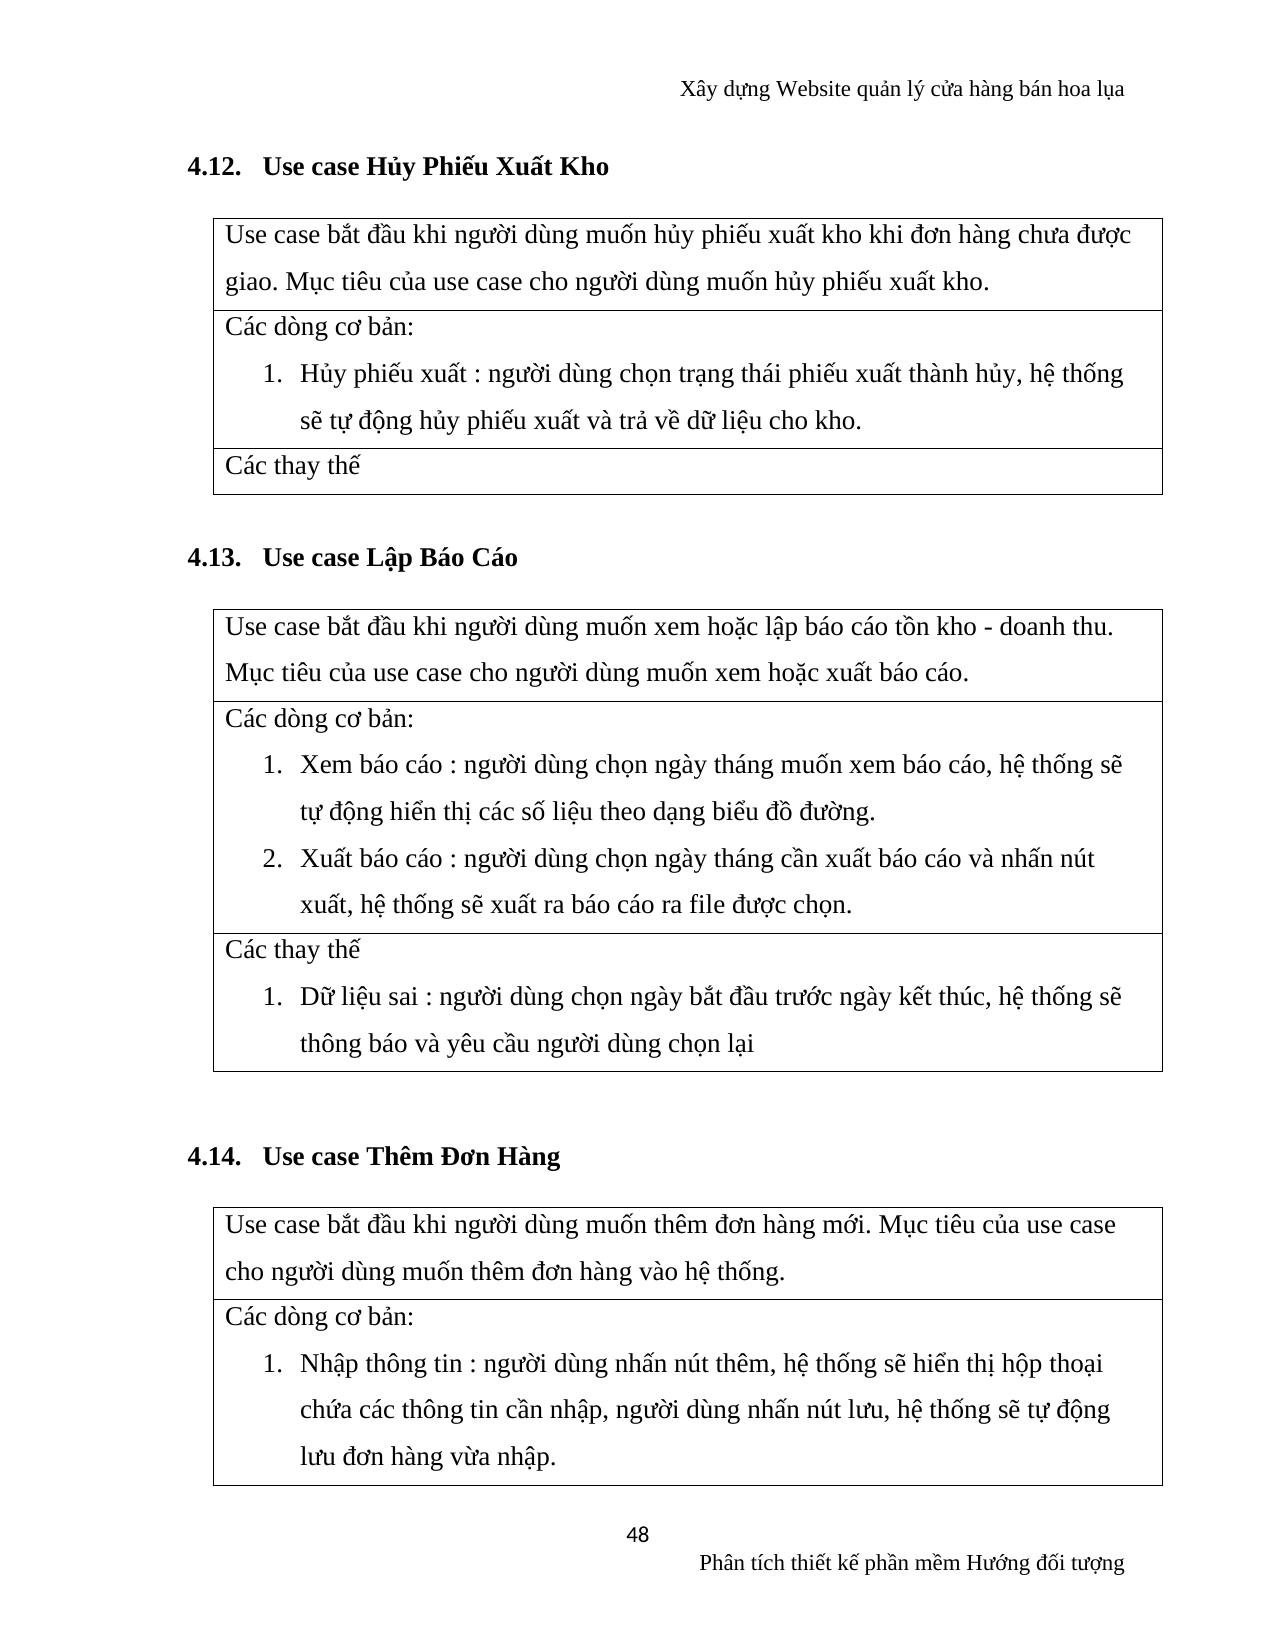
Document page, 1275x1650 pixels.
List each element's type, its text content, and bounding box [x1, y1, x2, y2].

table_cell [214, 1300, 1162, 1484]
table_header Use case bắt đầu khi người dùng muốn xem hoặc lập báo cáo tồn kho - doanh thu. Mục tiêu của use case cho người dùng muốn xem hoặc xuất báo cáo. [214, 610, 1162, 701]
table_cell Các dòng cơ bản: Xem báo cáo : người dùng chọn ngày tháng muốn xem báo cáo, hệ thống sẽ tự động hiển thị các số liệu theo dạng biểu đồ đường. Xuất báo cáo : người dùng chọn ngày tháng cần xuất báo cáo và nhấn nút xuất, hệ thống sẽ xuất ra báo cáo ra file được chọn. [214, 702, 1162, 933]
table_cell Các dòng cơ bản: Hủy phiếu xuất : người dùng chọn trạng thái phiếu xuất thành hủy, hệ thống sẽ tự động hủy phiếu xuất và trả về dữ liệu cho kho. [214, 311, 1162, 448]
table_cell Các thay thế [214, 449, 1162, 493]
list Use case Lập Báo Cáo [187, 541, 1125, 572]
table_header Use case bắt đầu khi người dùng muốn hủy phiếu xuất kho khi đơn hàng chưa được giao. Mục tiêu của use case cho người dùng muốn hủy phiếu xuất kho. [214, 219, 1162, 309]
list Use case Hủy Phiếu Xuất Kho [187, 150, 1125, 181]
list Use case Thêm Đơn Hàng [187, 1140, 1125, 1171]
table_cell Các thay thế Dữ liệu sai : người dùng chọn ngày bắt đầu trước ngày kết thúc, hệ thống sẽ thông báo và yêu cầu người dùng chọn lại [214, 934, 1162, 1071]
table_header Use case bắt đầu khi người dùng muốn thêm đơn hàng mới. Mục tiêu của use case cho người dùng muốn thêm đơn hàng vào hệ thống. [214, 1208, 1162, 1299]
